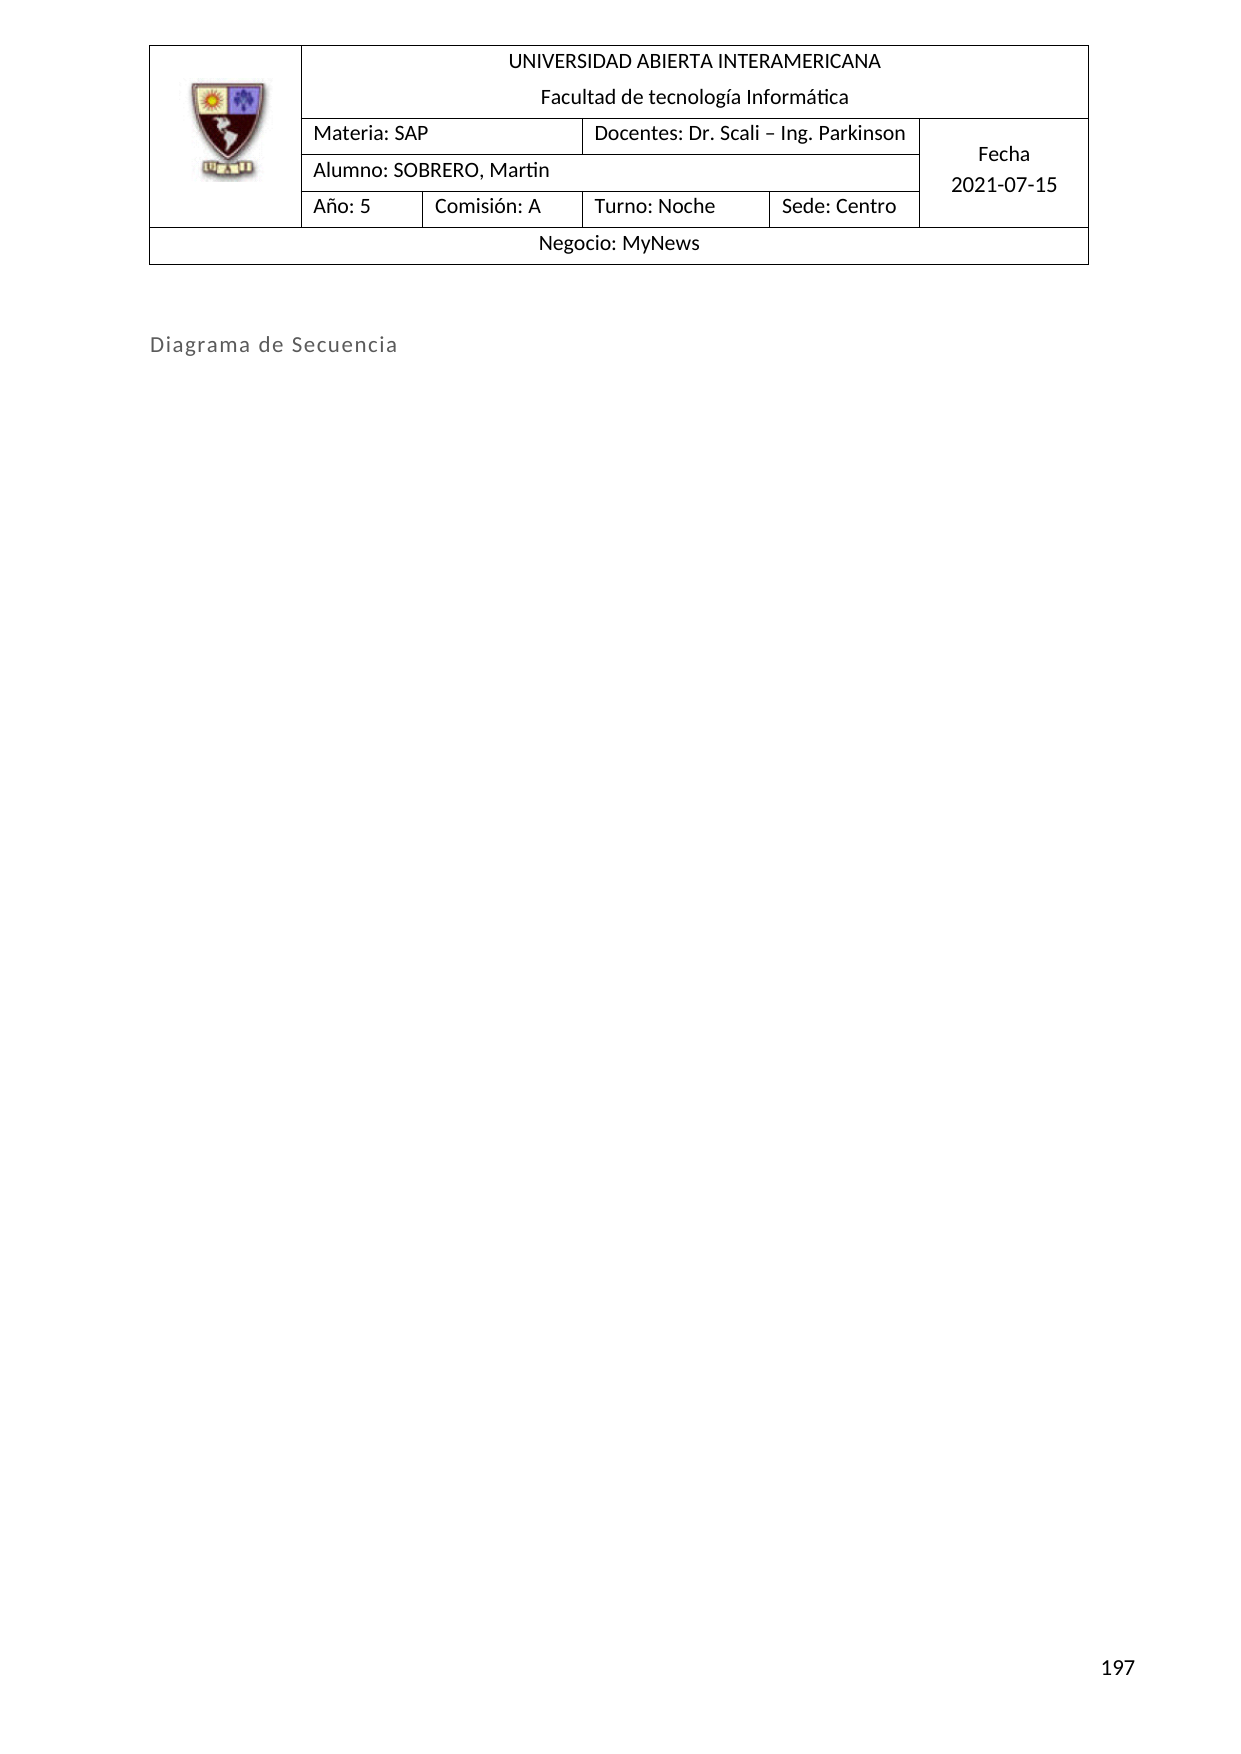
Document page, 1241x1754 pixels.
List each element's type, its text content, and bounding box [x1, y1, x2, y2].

subtitle Diagrama de Secuencia [150, 330, 1135, 358]
picture [177, 74, 278, 187]
